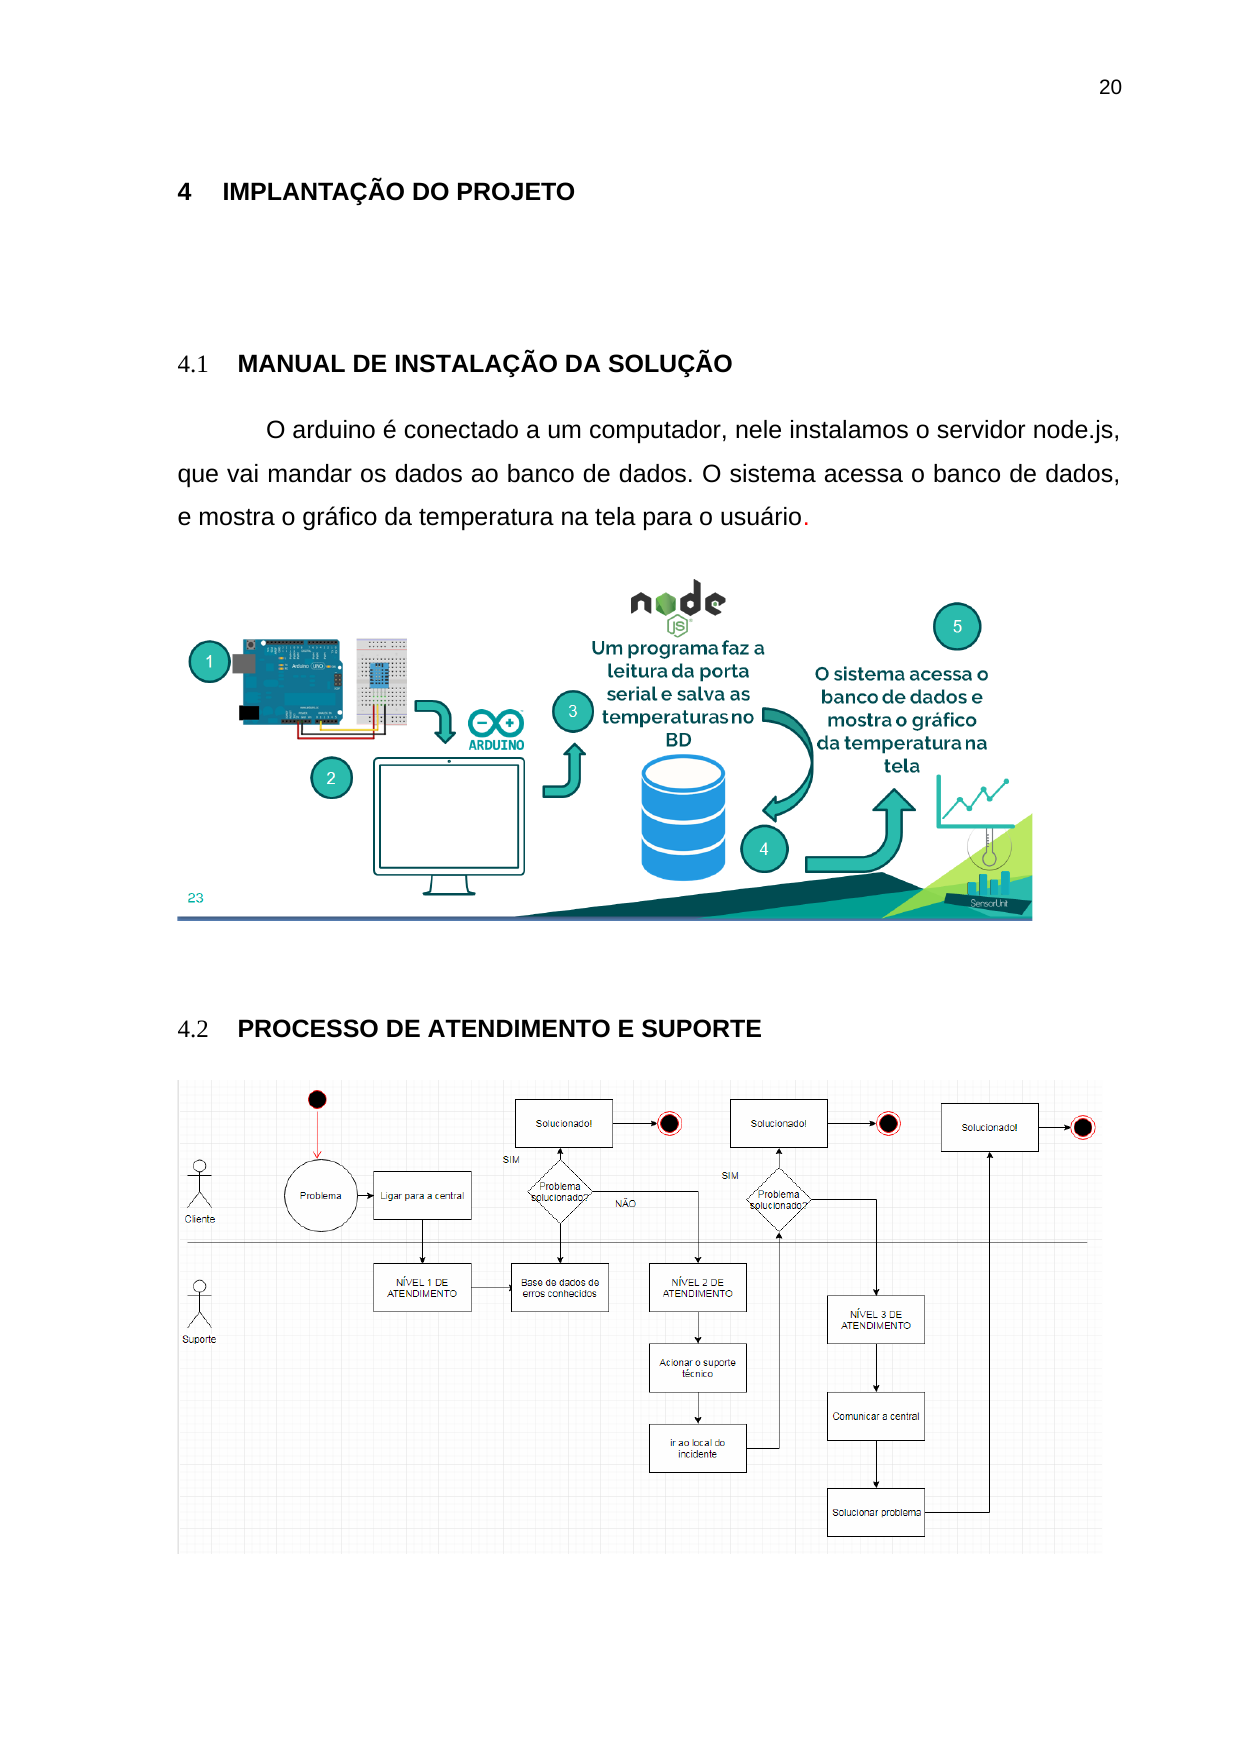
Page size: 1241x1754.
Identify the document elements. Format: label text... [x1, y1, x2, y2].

subtitle Manual de Instalação da solução [177, 349, 1122, 378]
subtitle Processo de Atendimento e Suporte [177, 1013, 1122, 1042]
picture [177, 573, 1033, 921]
text O arduino é conectado a um computador, nele instalamos o servidor node.js, que vai mandar os dados ao banco de dados. O sistema acessa o banco de dados, e mostra o gráfico da temperatura na tela para o usuário. [177, 415, 1122, 530]
subtitle implantação do projeto [177, 177, 1122, 206]
picture [177, 1080, 1103, 1554]
